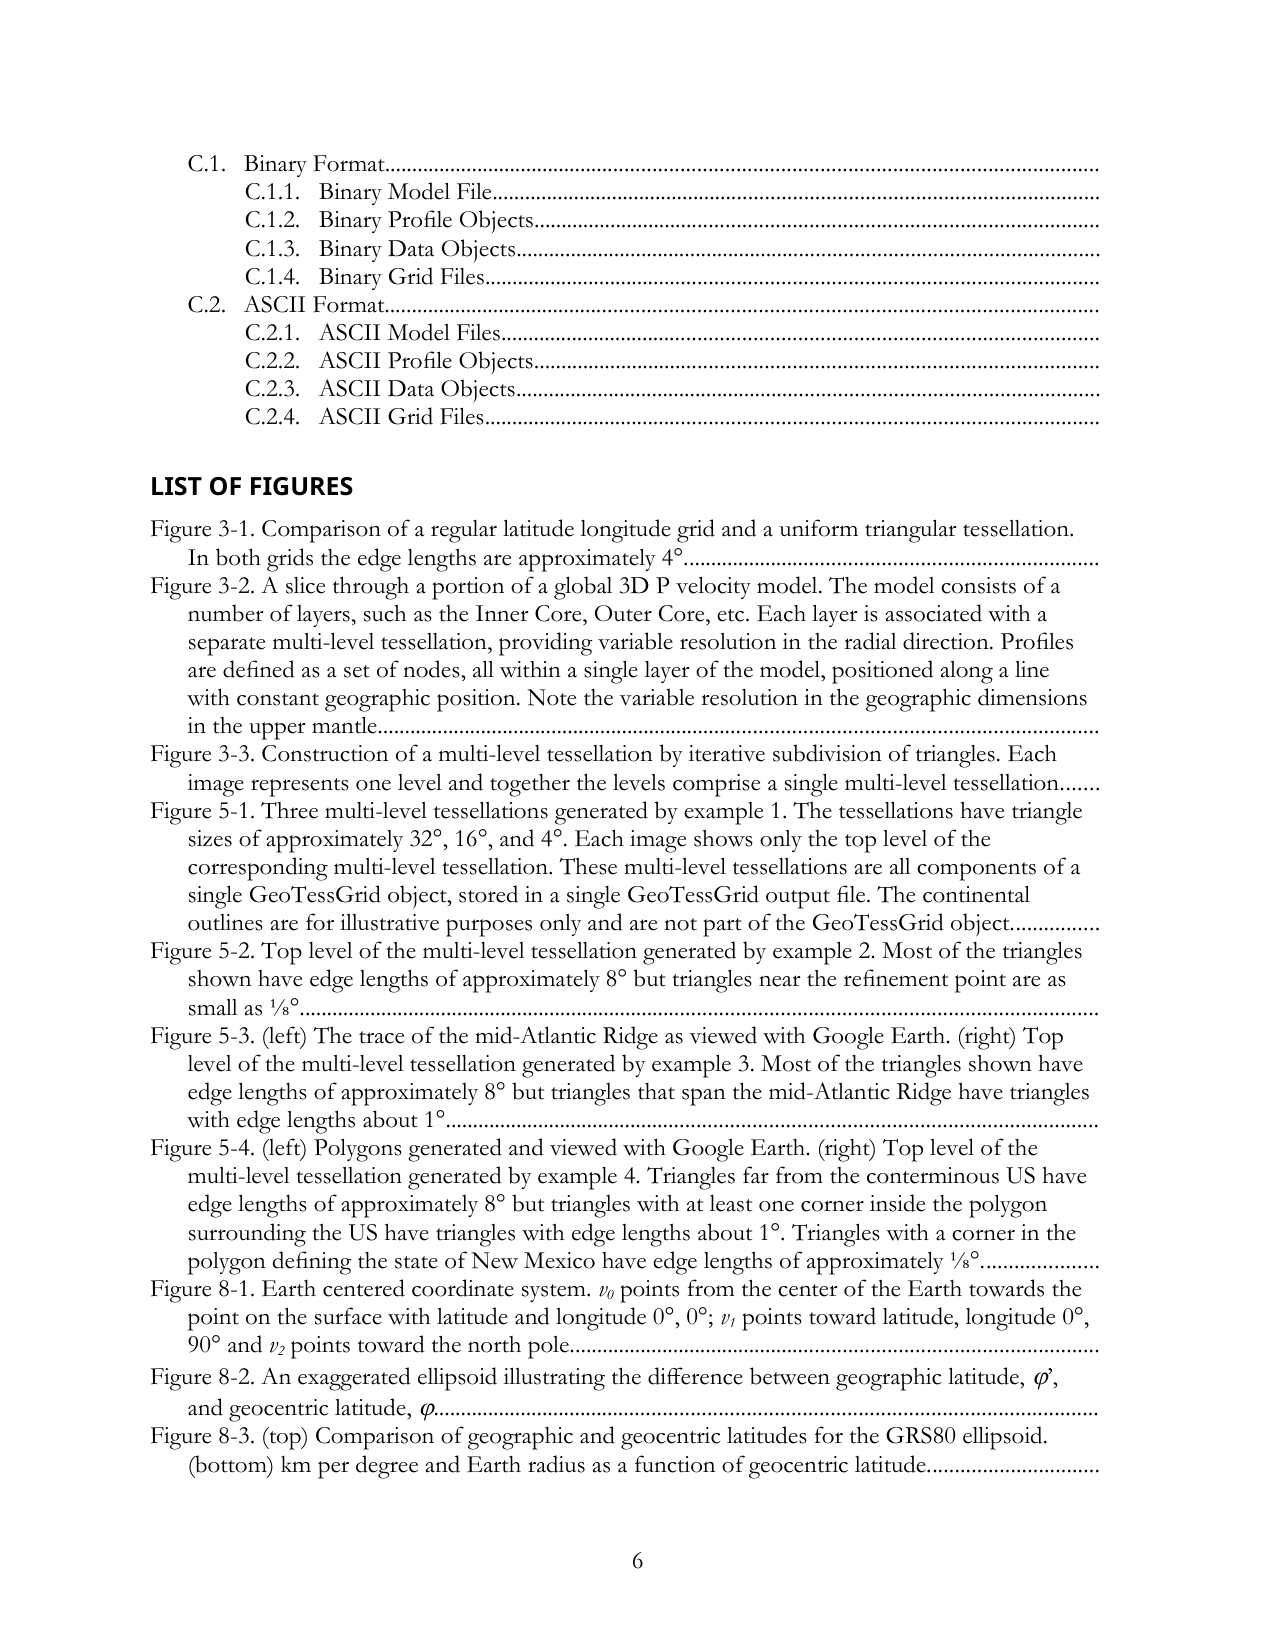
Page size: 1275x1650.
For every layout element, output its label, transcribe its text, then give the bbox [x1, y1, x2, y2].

text C.1.3. Binary Data Objects 53 [244, 234, 1095, 262]
text Figure 8-3. (top) Comparison of geographic and geocentric latitudes for the GRS80 ellipsoid. (bottom) km per degree and Earth radius as a function of geocentric latitude. 44 [150, 1422, 1095, 1479]
text C.1.1. Binary Model File 50 [244, 178, 1095, 206]
text C.1.4. Binary Grid Files 53 [244, 262, 1095, 291]
text Figure 5-3. (left) The trace of the mid-Atlantic Ridge as viewed with Google Earth. (right) Top level of the multi-level tessellation generated by example 3. Most of the triangles shown have edge lengths of approximately 8° but triangles that span the mid-Atlantic Ridge have triangles with edge lengths about 1°. 37 [150, 1022, 1095, 1134]
text Figure 3-3. Construction of a multi-level tessellation by iterative subdivision of triangles. Each image represents one level and together the levels comprise a single multi-level tessellation. 17 [150, 740, 1095, 797]
text Figure 3-1. Comparison of a regular latitude longitude grid and a uniform triangular tessellation. In both grids the edge lengths are approximately 4°. 15 [150, 515, 1095, 572]
text Figure 5-1. Three multi-level tessellations generated by example 1. The tessellations have triangle sizes of approximately 32°, 16°, and 4°. Each image shows only the top level of the corresponding multi-level tessellation. These multi-level tessellations are all components of a single GeoTessGrid object, stored in a single GeoTessGrid output file. The continental outlines are for illustrative purposes only and are not part of the GeoTessGrid object. 34 [150, 797, 1095, 937]
text Figure 5-4. (left) Polygons generated and viewed with Google Earth. (right) Top level of the multi-level tessellation generated by example 4. Triangles far from the conterminous US have edge lengths of approximately 8° but triangles with at least one corner inside the polygon surrounding the US have triangles with edge lengths about 1°. Triangles with a corner in the polygon defining the state of New Mexico have edge lengths of approximately ⅛°. 38 [150, 1134, 1095, 1275]
text Figure 8-2. An exaggerated ellipsoid illustrating the difference between geographic latitude, ’, and geocentric latitude, . 43 [150, 1359, 1095, 1422]
text C.1. Binary Format 50 [187, 150, 1095, 178]
text Figure 5-2. Top level of the multi-level tessellation generated by example 2. Most of the triangles shown have edge lengths of approximately 8° but triangles near the refinement point are as small as ⅛°. 36 [150, 937, 1095, 1022]
text C.2.4. ASCII Grid Files 58 [244, 403, 1095, 431]
text List of Figures [150, 469, 1125, 503]
text Figure 8-1. Earth centered coordinate system. v0 points from the center of the Earth towards the point on the surface with latitude and longitude 0°, 0°; v1 points toward latitude, longitude 0°, 90° and v2 points toward the north pole. 42 [150, 1275, 1095, 1359]
text C.2. ASCII Format 55 [187, 291, 1095, 319]
text C.2.2. ASCII Profile Objects 57 [244, 347, 1095, 375]
text C.2.1. ASCII Model Files 55 [244, 319, 1095, 347]
text Figure 3-2. A slice through a portion of a global 3D P velocity model. The model consists of a number of layers, such as the Inner Core, Outer Core, etc. Each layer is associated with a separate multi-level tessellation, providing variable resolution in the radial direction. Profiles are defined as a set of nodes, all within a single layer of the model, positioned along a line with constant geographic position. Note the variable resolution in the geographic dimensions in the upper mantle. 16 [150, 572, 1095, 740]
text C.1.2. Binary Profile Objects 52 [244, 206, 1095, 234]
text C.2.3. ASCII Data Objects 58 [244, 375, 1095, 403]
